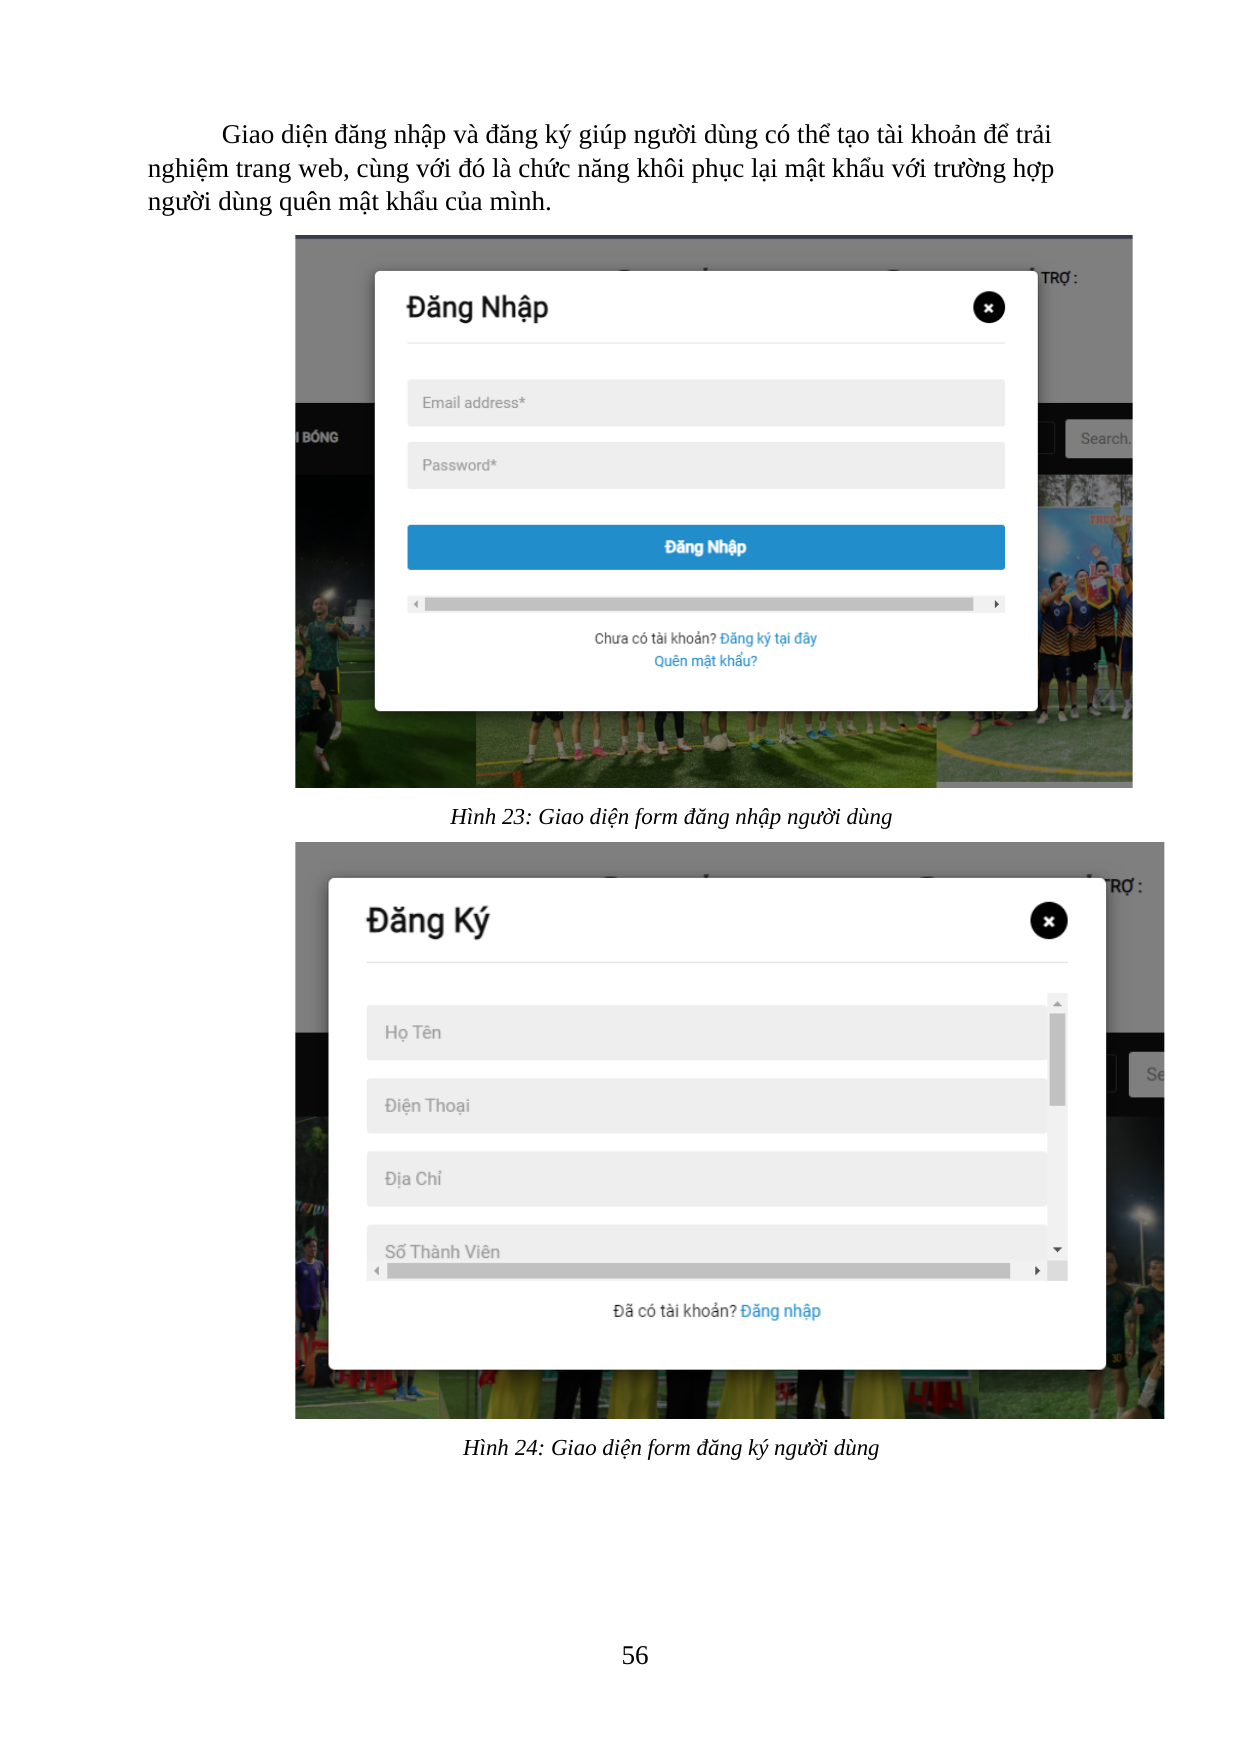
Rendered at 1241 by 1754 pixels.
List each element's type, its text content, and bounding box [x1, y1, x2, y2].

picture [295, 842, 1165, 1419]
text Giao diện đăng nhập và đăng ký giúp người dùng có thể tạo tài khoản để trải nghiệm trang web, cùng với đó là chức năng khôi phục lại mật khẩu với trường hợp người dùng quên mật khẩu của mình. [148, 118, 1122, 216]
text Hình 23: Giao diện form đăng nhập người dùng [148, 803, 1122, 829]
picture [295, 235, 1133, 788]
text Hình 24: Giao diện form đăng ký người dùng [148, 1434, 1122, 1461]
